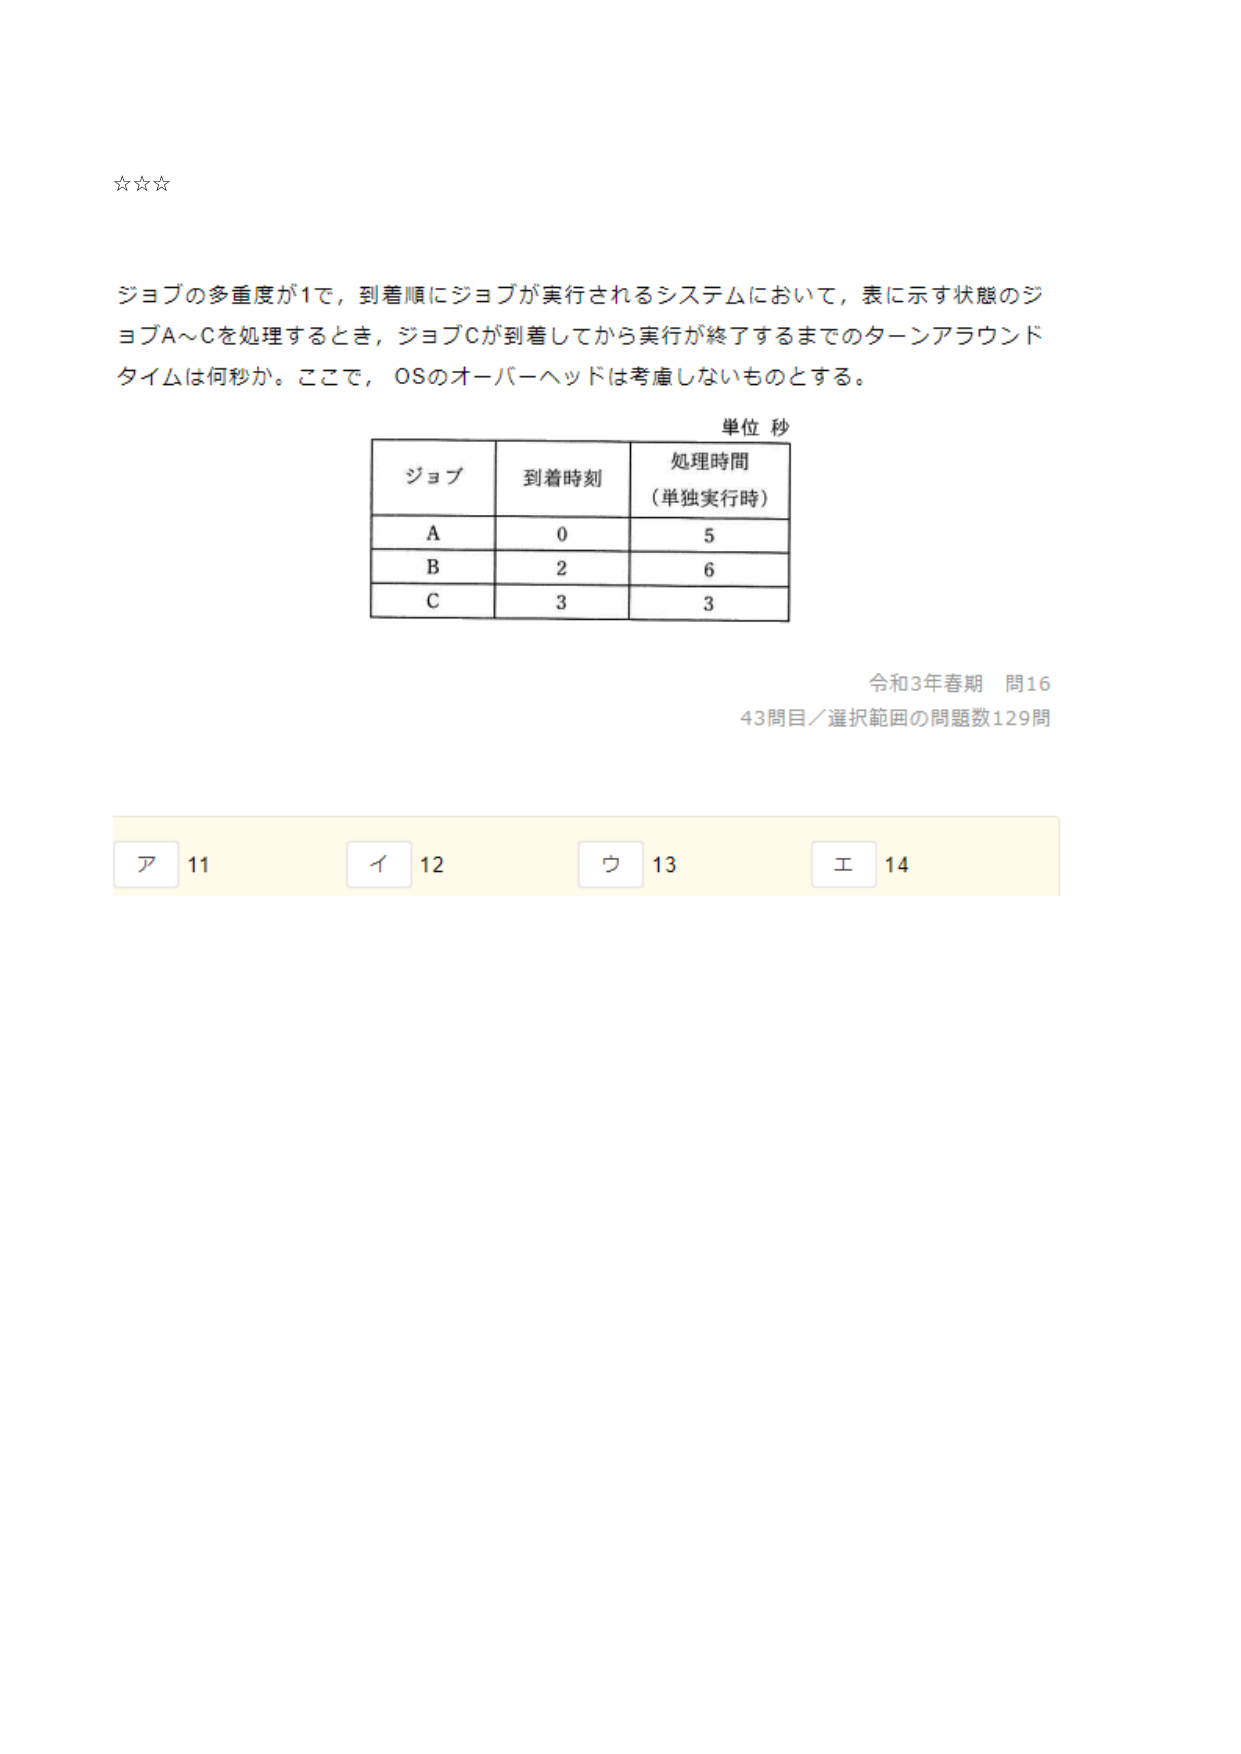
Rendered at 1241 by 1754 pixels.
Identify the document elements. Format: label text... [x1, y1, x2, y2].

text ☆☆☆ [112, 164, 1128, 202]
picture [112, 277, 1065, 896]
